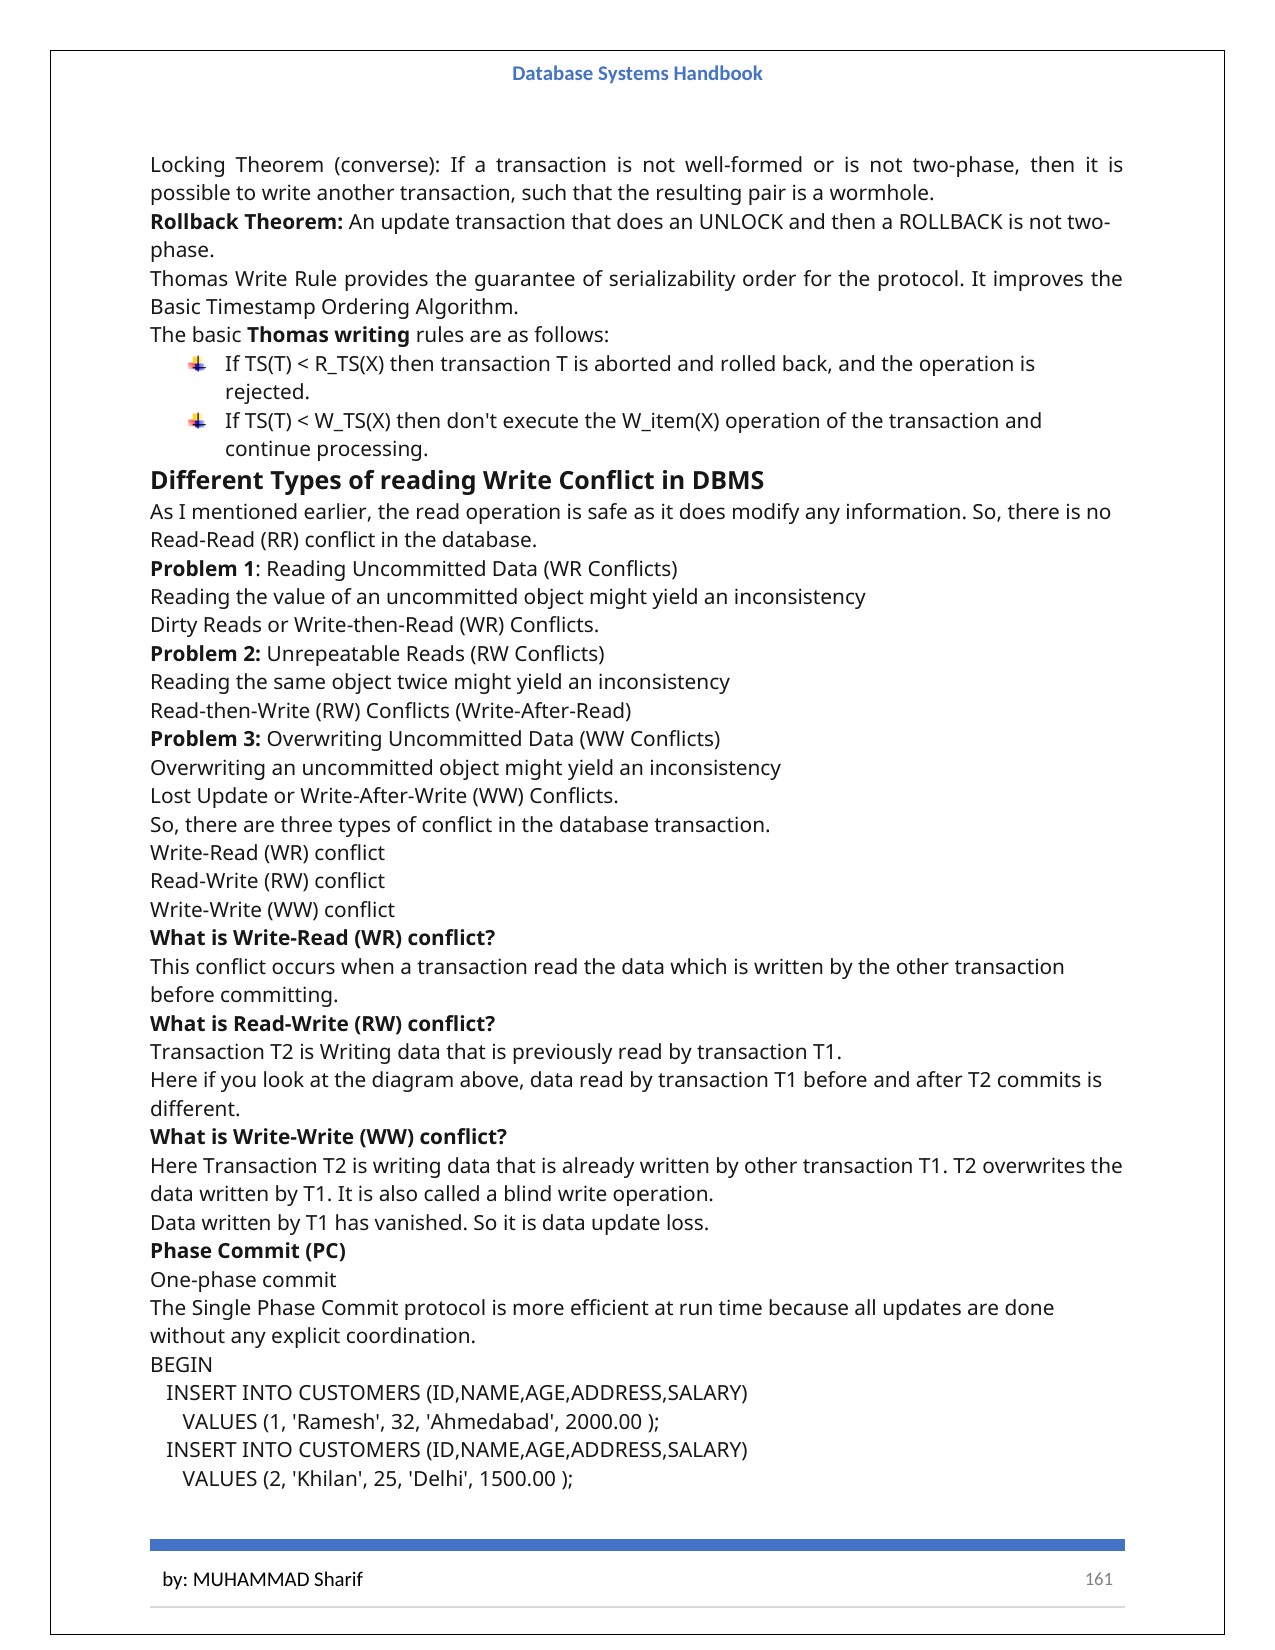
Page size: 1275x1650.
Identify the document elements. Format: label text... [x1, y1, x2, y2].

text Reading the value of an uncommitted object might yield an inconsistency [150, 582, 1125, 611]
text BEGIN [150, 1350, 1125, 1378]
text Reading the same object twice might yield an inconsistency [150, 667, 1125, 696]
text Write-Read (WR) conflict [150, 838, 1125, 867]
text Here if you look at the diagram above, data read by transaction T1 before and after T2 commits is different. [150, 1066, 1125, 1122]
text Problem 1: Reading Uncommitted Data (WR Conflicts) [150, 554, 1125, 582]
text The basic Thomas writing rules are as follows: [150, 321, 1125, 349]
text Overwriting an uncommitted object might yield an inconsistency [150, 753, 1125, 781]
text What is Read-Write (RW) conflict? [150, 1009, 1125, 1037]
text Locking Theorem (converse): If a transaction is not well-formed or is not two-phase, then it is possible to write another transaction, such that the resulting pair is a wormhole. [150, 150, 1125, 207]
text Thomas Write Rule provides the guarantee of serializability order for the protocol. It improves the Basic Timestamp Ordering Algorithm. [150, 264, 1125, 321]
text Data written by T1 has vanished. So it is data update loss. [150, 1208, 1125, 1236]
picture [188, 354, 206, 372]
text Dirty Reads or Write-then-Read (WR) Conflicts. [150, 611, 1125, 639]
text Transaction T2 is Writing data that is previously read by transaction T1. [150, 1037, 1125, 1066]
text Different Types of reading Write Conflict in DBMS [150, 463, 1125, 497]
text INSERT INTO CUSTOMERS (ID,NAME,AGE,ADDRESS,SALARY) [150, 1378, 1125, 1407]
text As I mentioned earlier, the read operation is safe as it does modify any information. So, there is no Read-Read (RR) conflict in the database. [150, 497, 1125, 554]
text VALUES (1, 'Ramesh', 32, 'Ahmedabad', 2000.00 ); [150, 1407, 1125, 1435]
text VALUES (2, 'Khilan', 25, 'Delhi', 1500.00 ); [150, 1464, 1125, 1492]
picture [188, 411, 206, 429]
text Problem 2: Unrepeatable Reads (RW Conflicts) [150, 639, 1125, 667]
text Write-Write (WW) conflict [150, 895, 1125, 923]
list If TS(T) < W_TS(X) then don't execute the W_item(X) operation of the transaction and continue processing. [187, 406, 1125, 463]
text The Single Phase Commit protocol is more efficient at run time because all updates are done without any explicit coordination. [150, 1293, 1125, 1350]
text Here Transaction T2 is writing data that is already written by other transaction T1. T2 overwrites the data written by T1. It is also called a blind write operation. [150, 1151, 1125, 1208]
text Read-Write (RW) conflict [150, 867, 1125, 895]
text This conflict occurs when a transaction read the data which is written by the other transaction before committing. [150, 952, 1125, 1009]
text Phase Commit (PC) [150, 1236, 1125, 1265]
text What is Write-Read (WR) conflict? [150, 923, 1125, 952]
text INSERT INTO CUSTOMERS (ID,NAME,AGE,ADDRESS,SALARY) [150, 1435, 1125, 1464]
text What is Write-Write (WW) conflict? [150, 1122, 1125, 1151]
text One-phase commit [150, 1265, 1125, 1293]
text Read-then-Write (RW) Conflicts (Write-After-Read) [150, 696, 1125, 724]
text Problem 3: Overwriting Uncommitted Data (WW Conflicts) [150, 724, 1125, 753]
list If TS(T) < R_TS(X) then transaction T is aborted and rolled back, and the operation is rejected. [187, 349, 1125, 406]
text Rollback Theorem: An update transaction that does an UNLOCK and then a ROLLBACK is not two-phase. [150, 207, 1125, 264]
text Lost Update or Write-After-Write (WW) Conflicts. [150, 781, 1125, 810]
text So, there are three types of conflict in the database transaction. [150, 810, 1125, 838]
